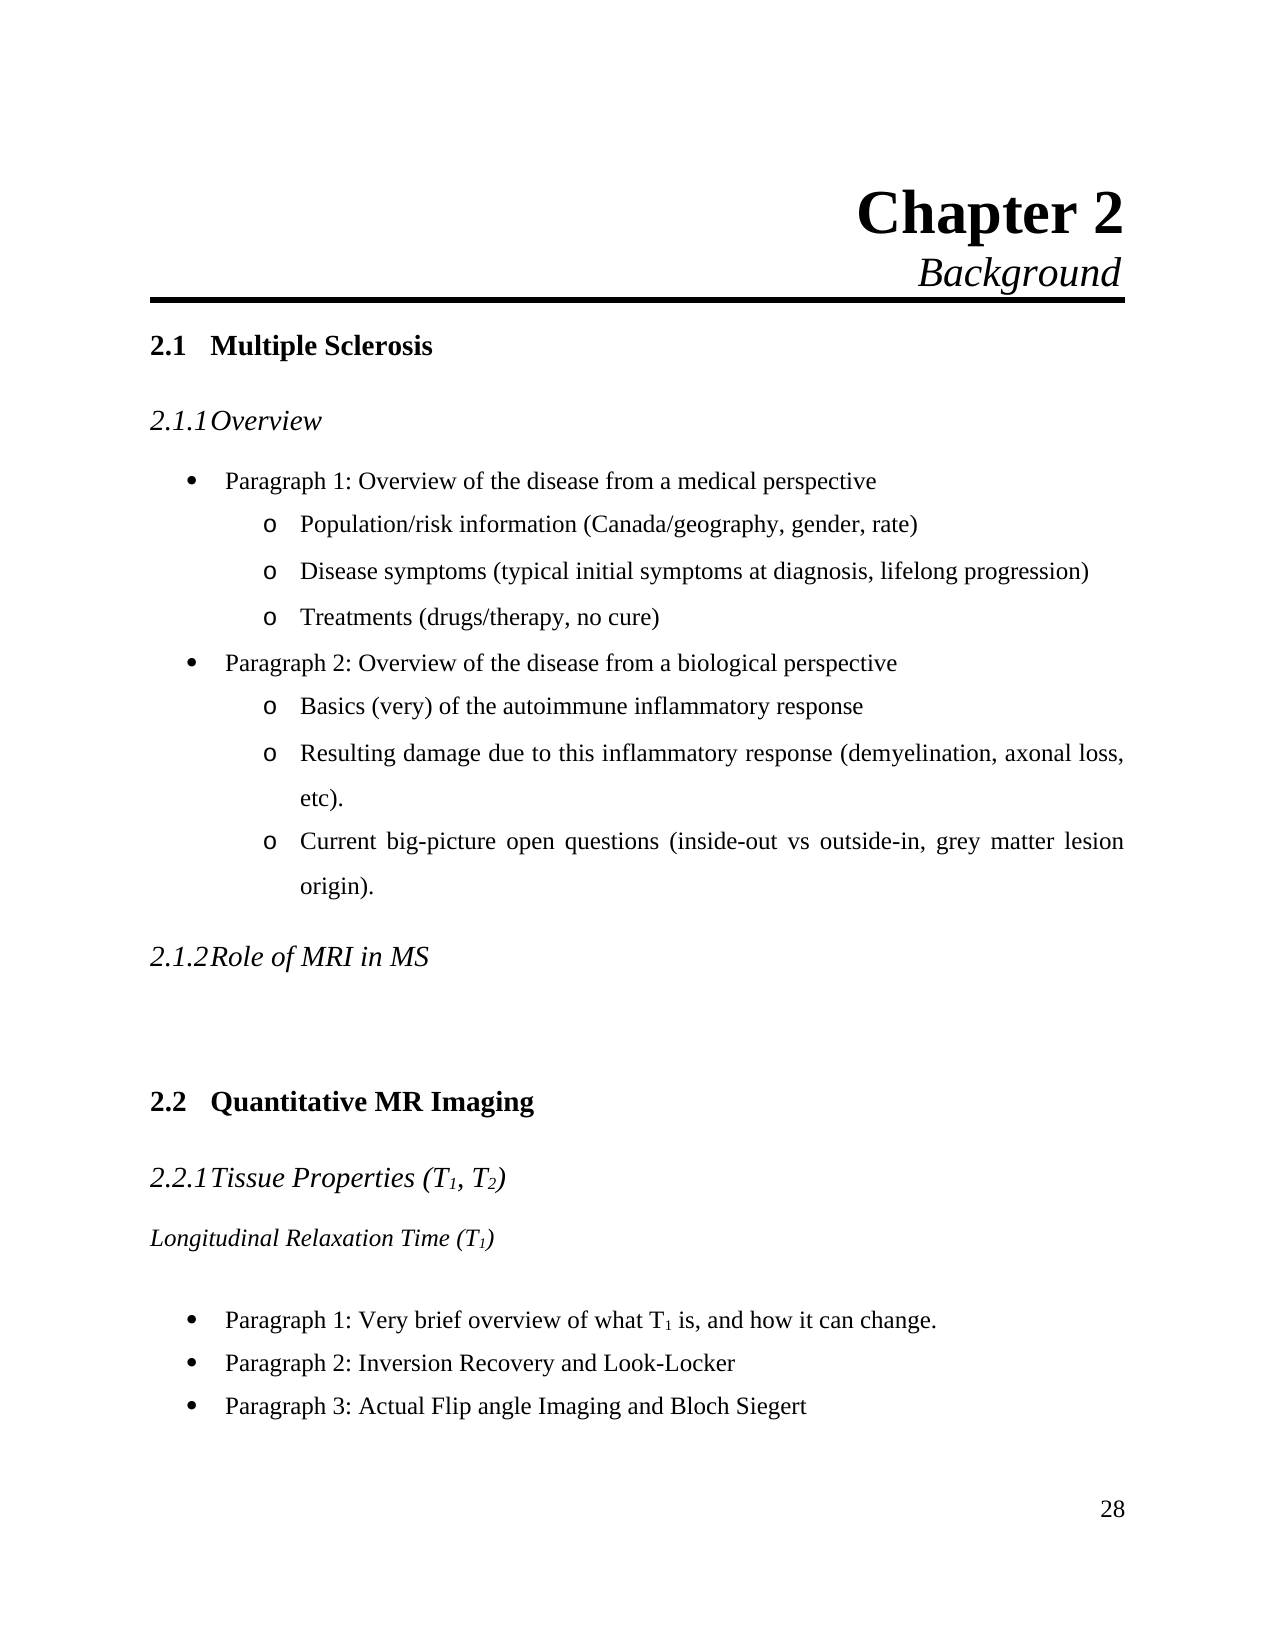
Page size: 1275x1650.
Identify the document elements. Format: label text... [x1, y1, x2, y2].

subtitle Overview [150, 403, 1125, 437]
list Population/risk information (Canada/geography, gender, rate) [262, 509, 1125, 540]
list Paragraph 2: Overview of the disease from a biological perspective [187, 648, 1125, 677]
list Disease symptoms (typical initial symptoms at diagnosis, lifelong progression) [262, 556, 1125, 587]
list Basics (very) of the autoimmune inflammatory response [262, 691, 1125, 722]
list Paragraph 3: Actual Flip angle Imaging and Bloch Siegert [187, 1391, 1125, 1420]
list Paragraph 1: Overview of the disease from a medical perspective [187, 466, 1125, 495]
text Longitudinal Relaxation Time (T1) [150, 1223, 1125, 1251]
subtitle Role of MRI in MS [150, 939, 1125, 973]
list Paragraph 1: Very brief overview of what T1 is, and how it can change. [187, 1305, 1125, 1334]
subtitle Quantitative MR Imaging [150, 1084, 1125, 1118]
subtitle Tissue Properties (T1, T2) [150, 1160, 1125, 1193]
list Treatments (drugs/therapy, no cure) [262, 602, 1125, 633]
list Paragraph 2: Inversion Recovery and Look-Locker [187, 1348, 1125, 1377]
list Current big-picture open questions (inside-out vs outside-in, grey matter lesion origin). [262, 826, 1125, 900]
subtitle Background [150, 175, 1125, 297]
list Resulting damage due to this inflammatory response (demyelination, axonal loss, etc). [262, 738, 1125, 812]
subtitle Multiple Sclerosis [150, 328, 1125, 362]
